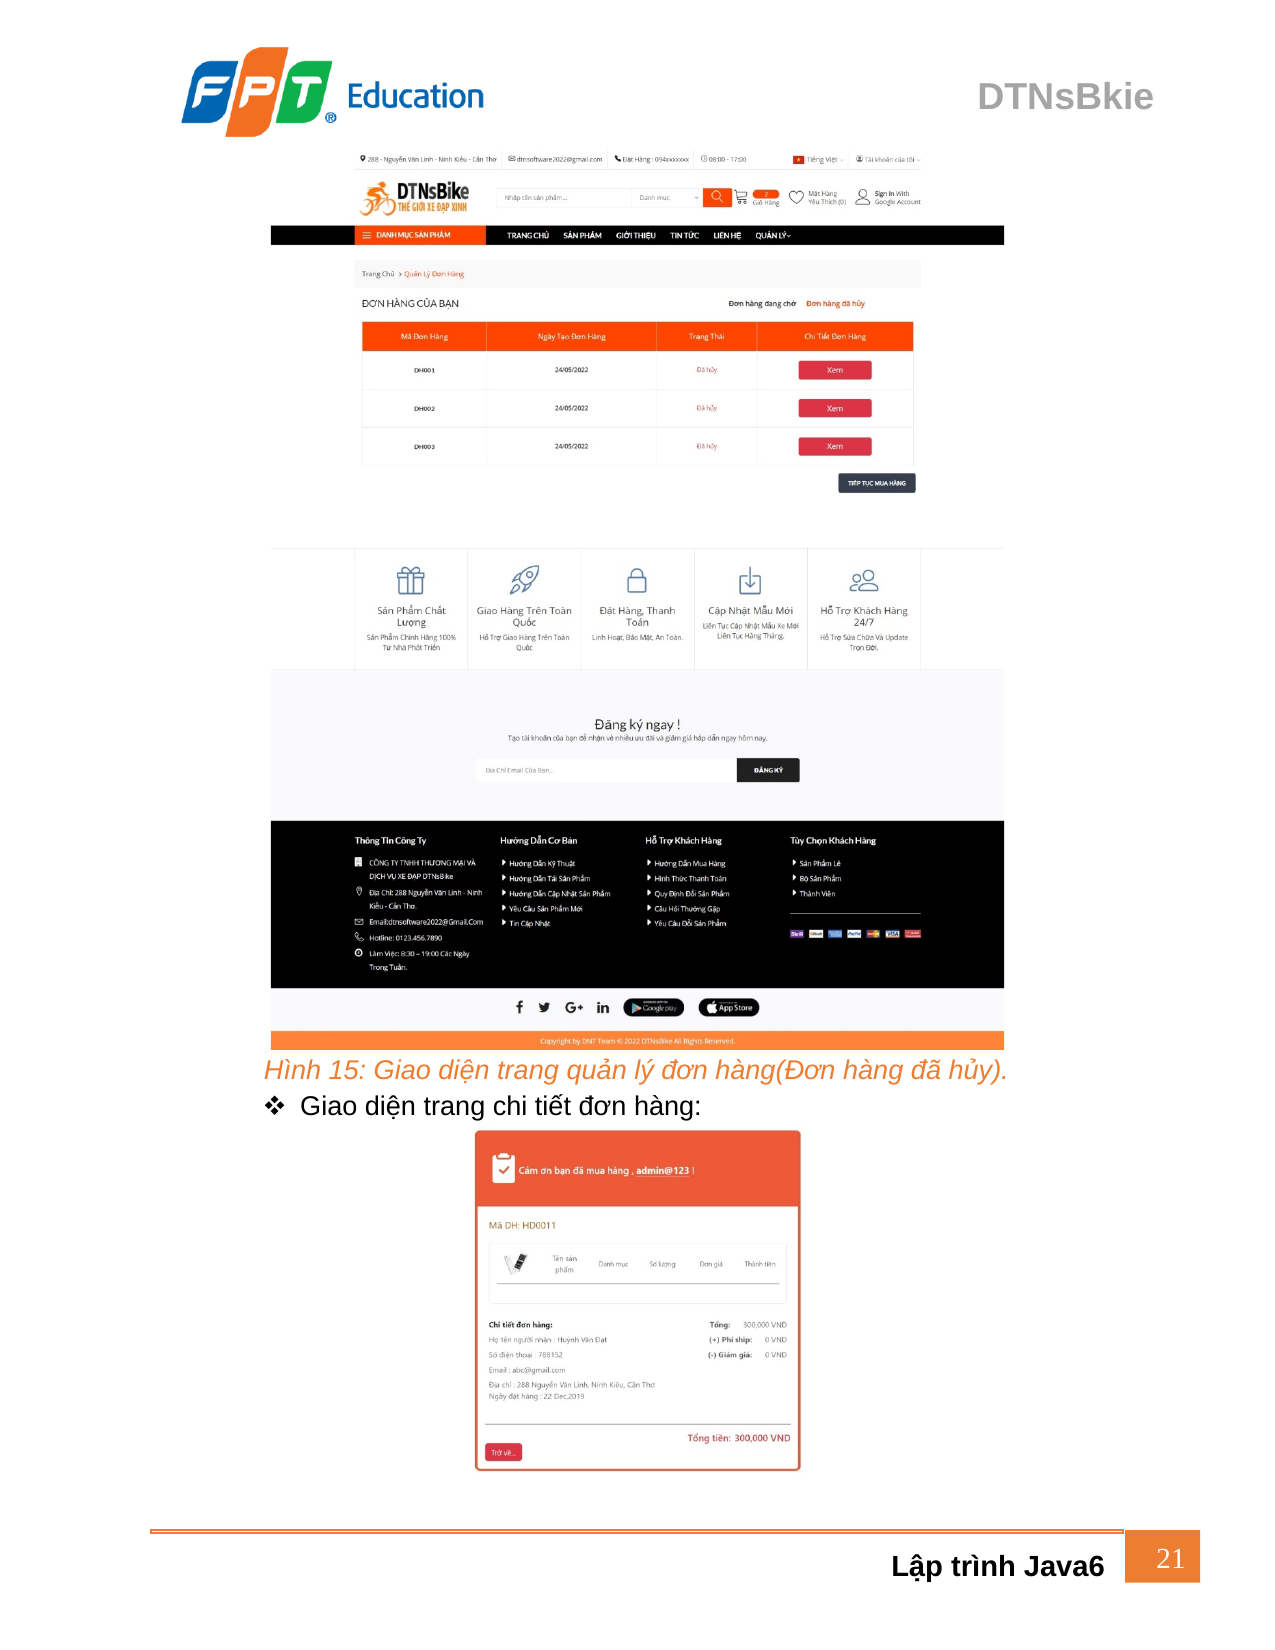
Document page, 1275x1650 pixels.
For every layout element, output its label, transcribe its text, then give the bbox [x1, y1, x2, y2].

list Hình 15: Giao diện trang quản lý đơn hàng(Đơn hàng đã hủy). [150, 1054, 1125, 1085]
picture [150, 29, 1005, 1050]
list Giao diện trang chi tiết đơn hàng: [262, 1090, 1125, 1121]
picture [277, 1126, 998, 1476]
